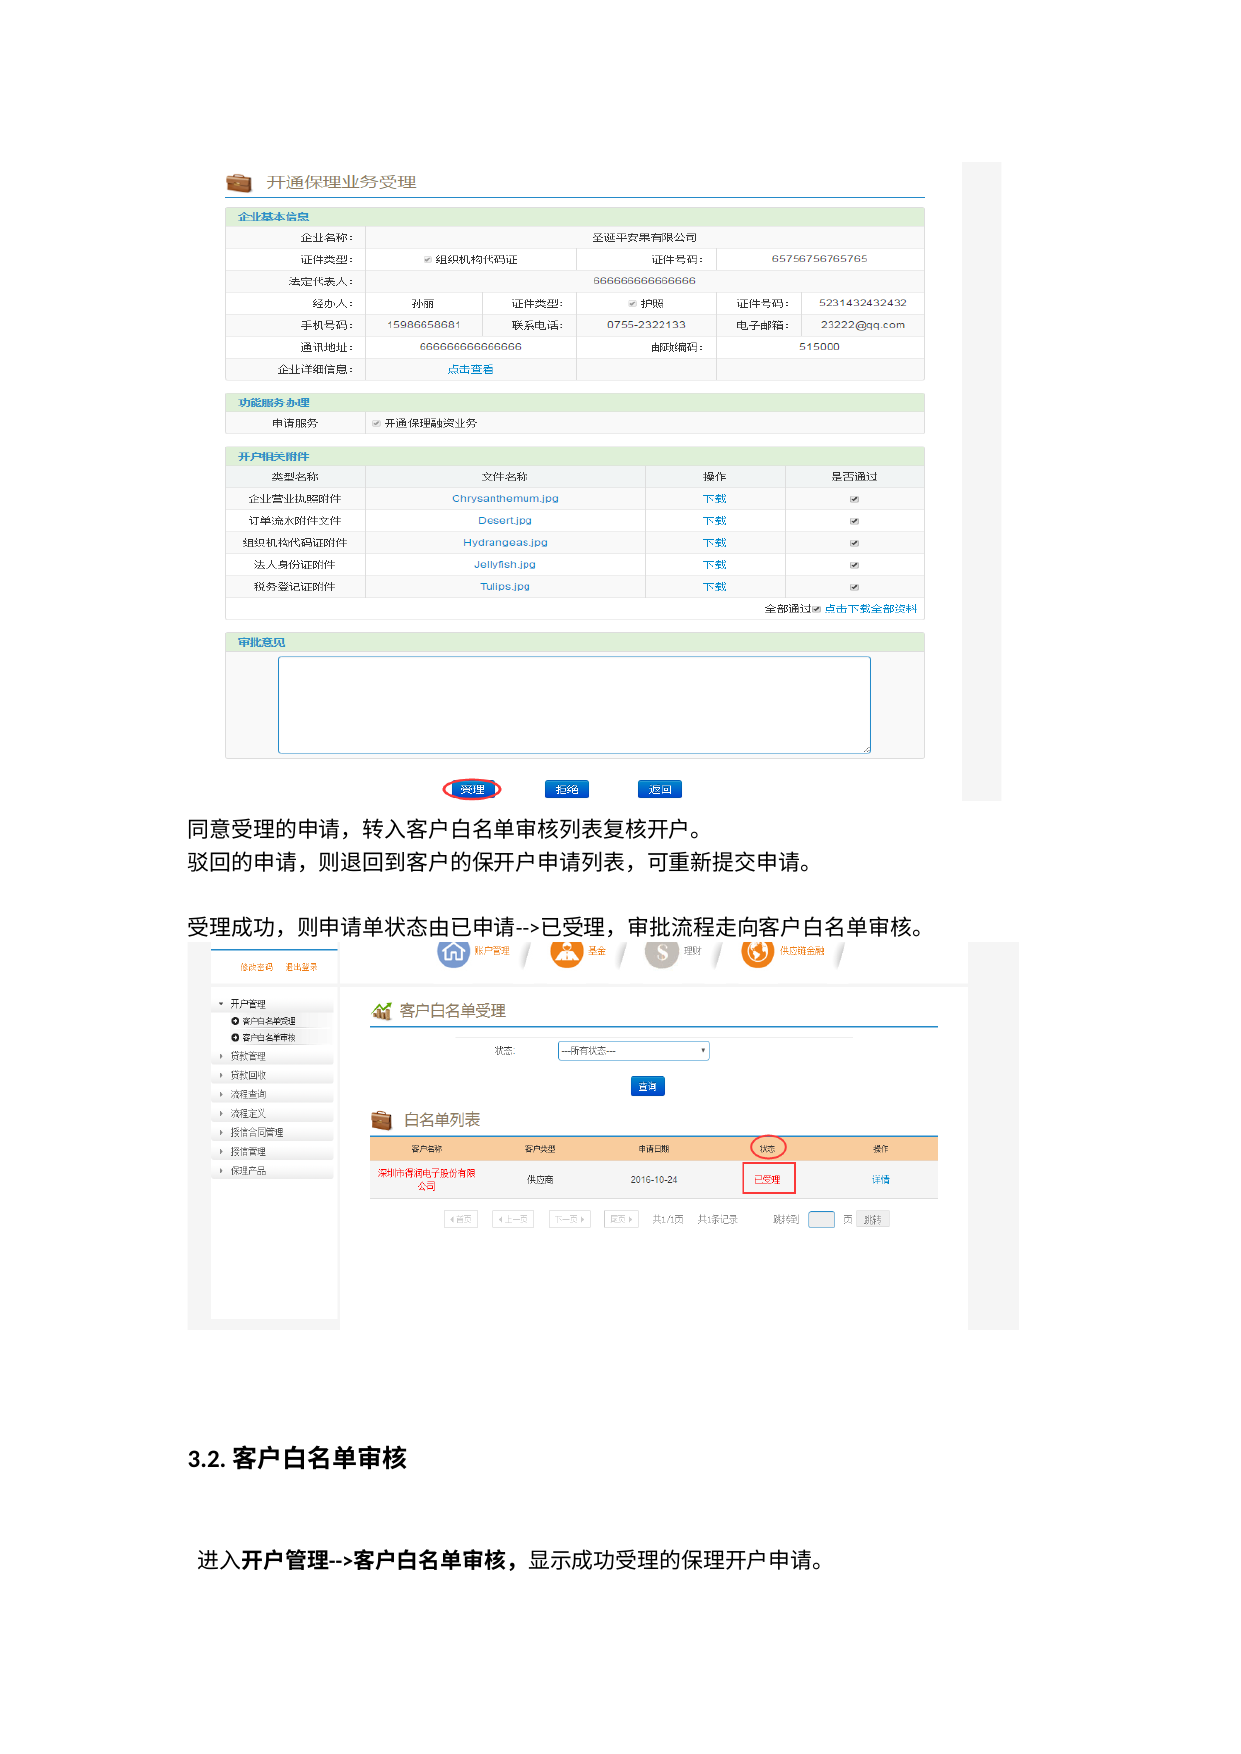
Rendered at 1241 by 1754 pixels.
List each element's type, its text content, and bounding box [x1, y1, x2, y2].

subtitle 3.2. 客户白名单审核 [187, 1424, 1053, 1489]
text 进入开户管理-->客户白名单审核，显示成功受理的保理开户申请。 [187, 1543, 1053, 1575]
picture [187, 942, 1019, 1330]
text 驳回的申请，则退回到客户的保开户申请列表，可重新提交申请。 [187, 844, 1053, 877]
text 受理成功，则申请单状态由已申请-->已受理，审批流程走向客户白名单审核。 [187, 909, 1053, 942]
text 同意受理的申请，转入客户白名单审核列表复核开户。 [187, 812, 1053, 844]
picture [187, 162, 1002, 801]
